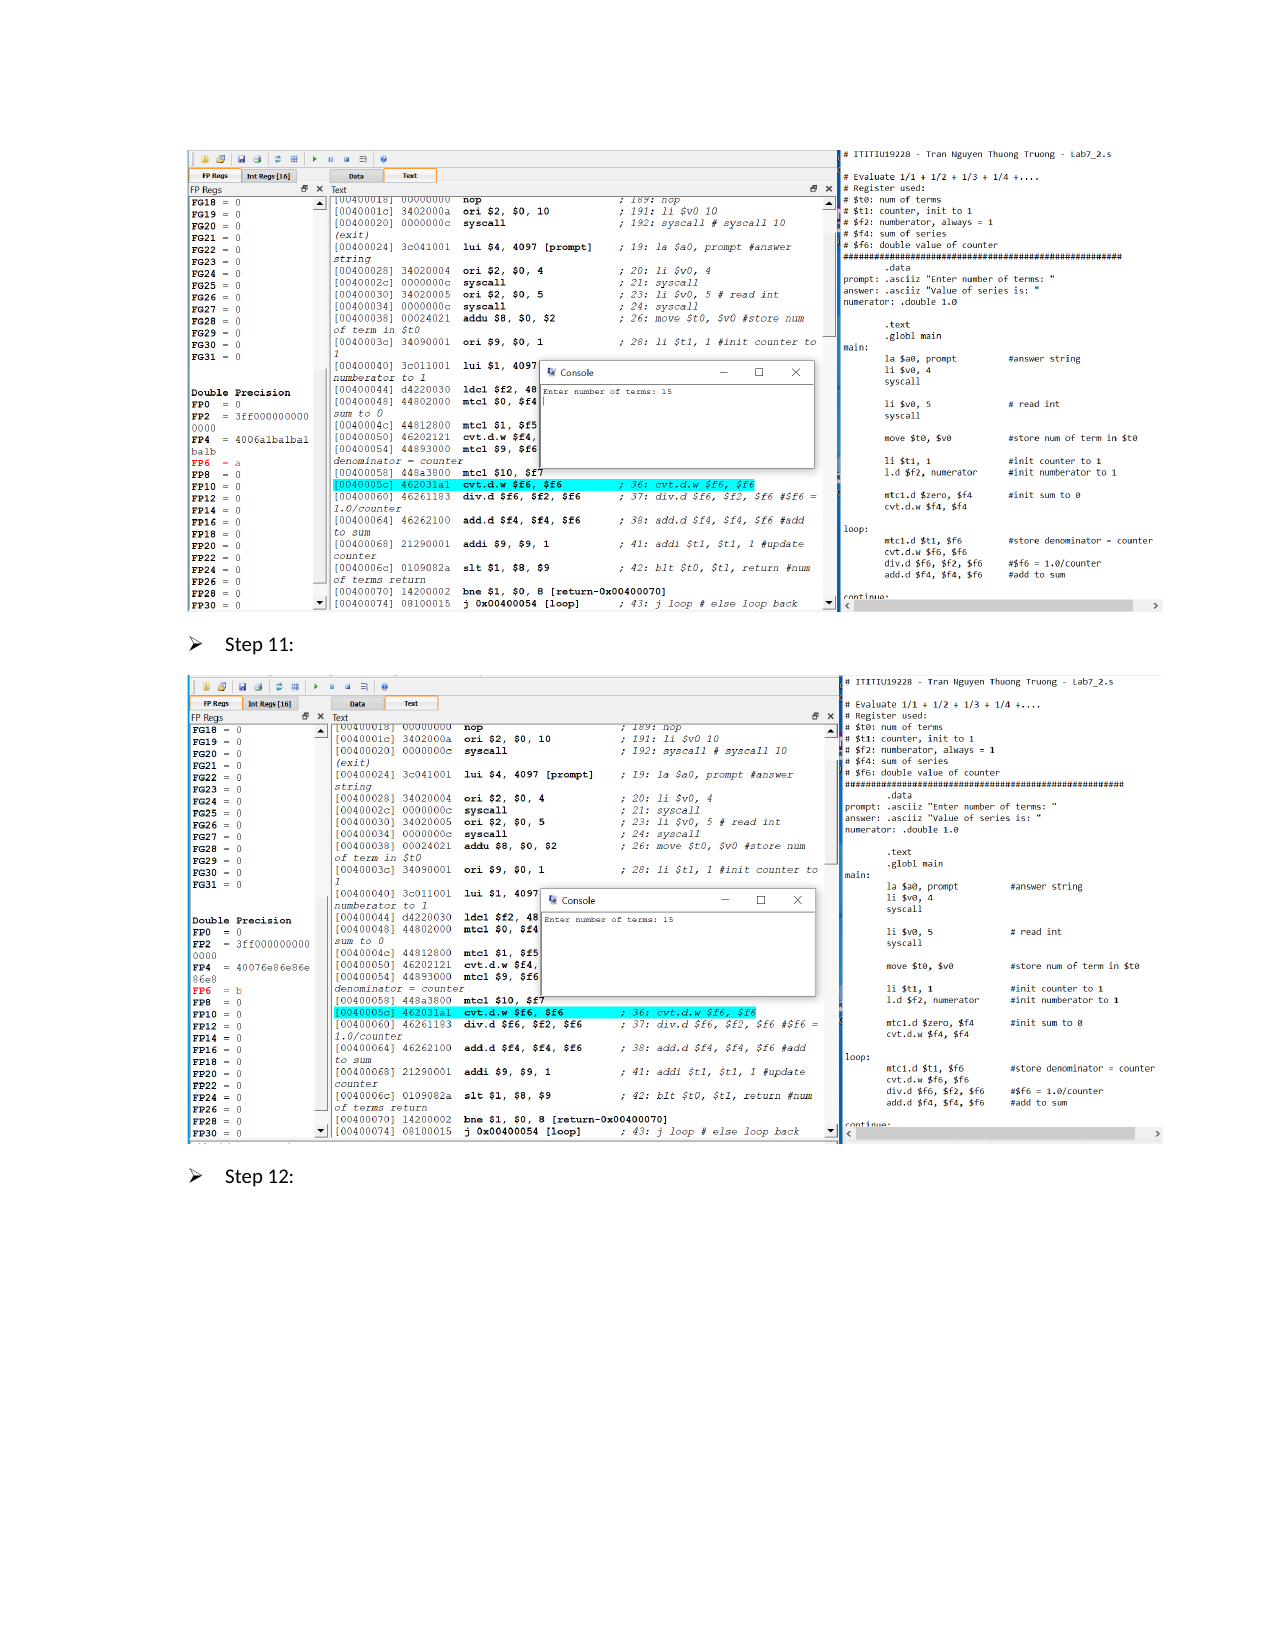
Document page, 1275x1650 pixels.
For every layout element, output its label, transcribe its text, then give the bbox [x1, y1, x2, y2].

picture [187, 150, 1163, 612]
list Step 12: [187, 1163, 1125, 1188]
picture [190, 675, 1163, 1144]
list Step 11: [187, 631, 1125, 656]
